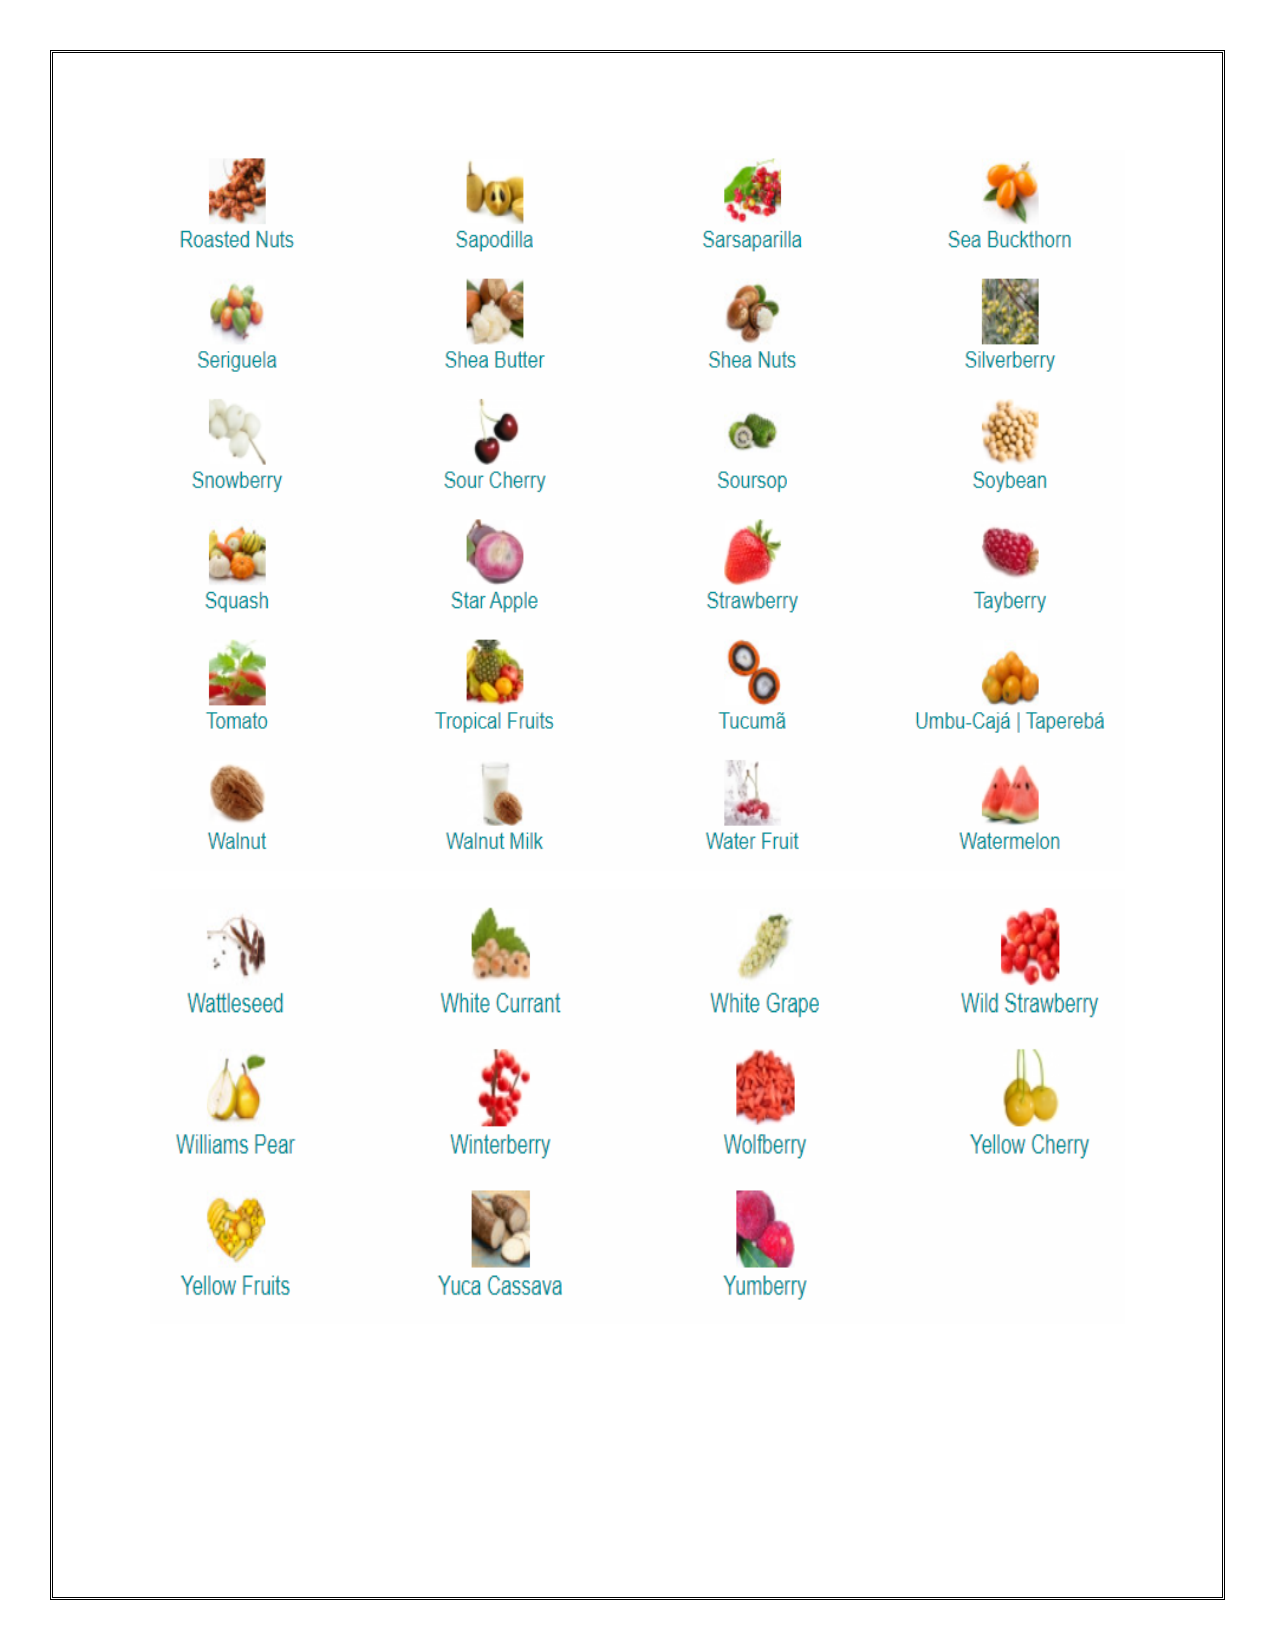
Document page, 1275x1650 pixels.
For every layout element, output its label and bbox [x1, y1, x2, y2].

picture [150, 889, 1125, 1324]
picture [150, 150, 1125, 871]
